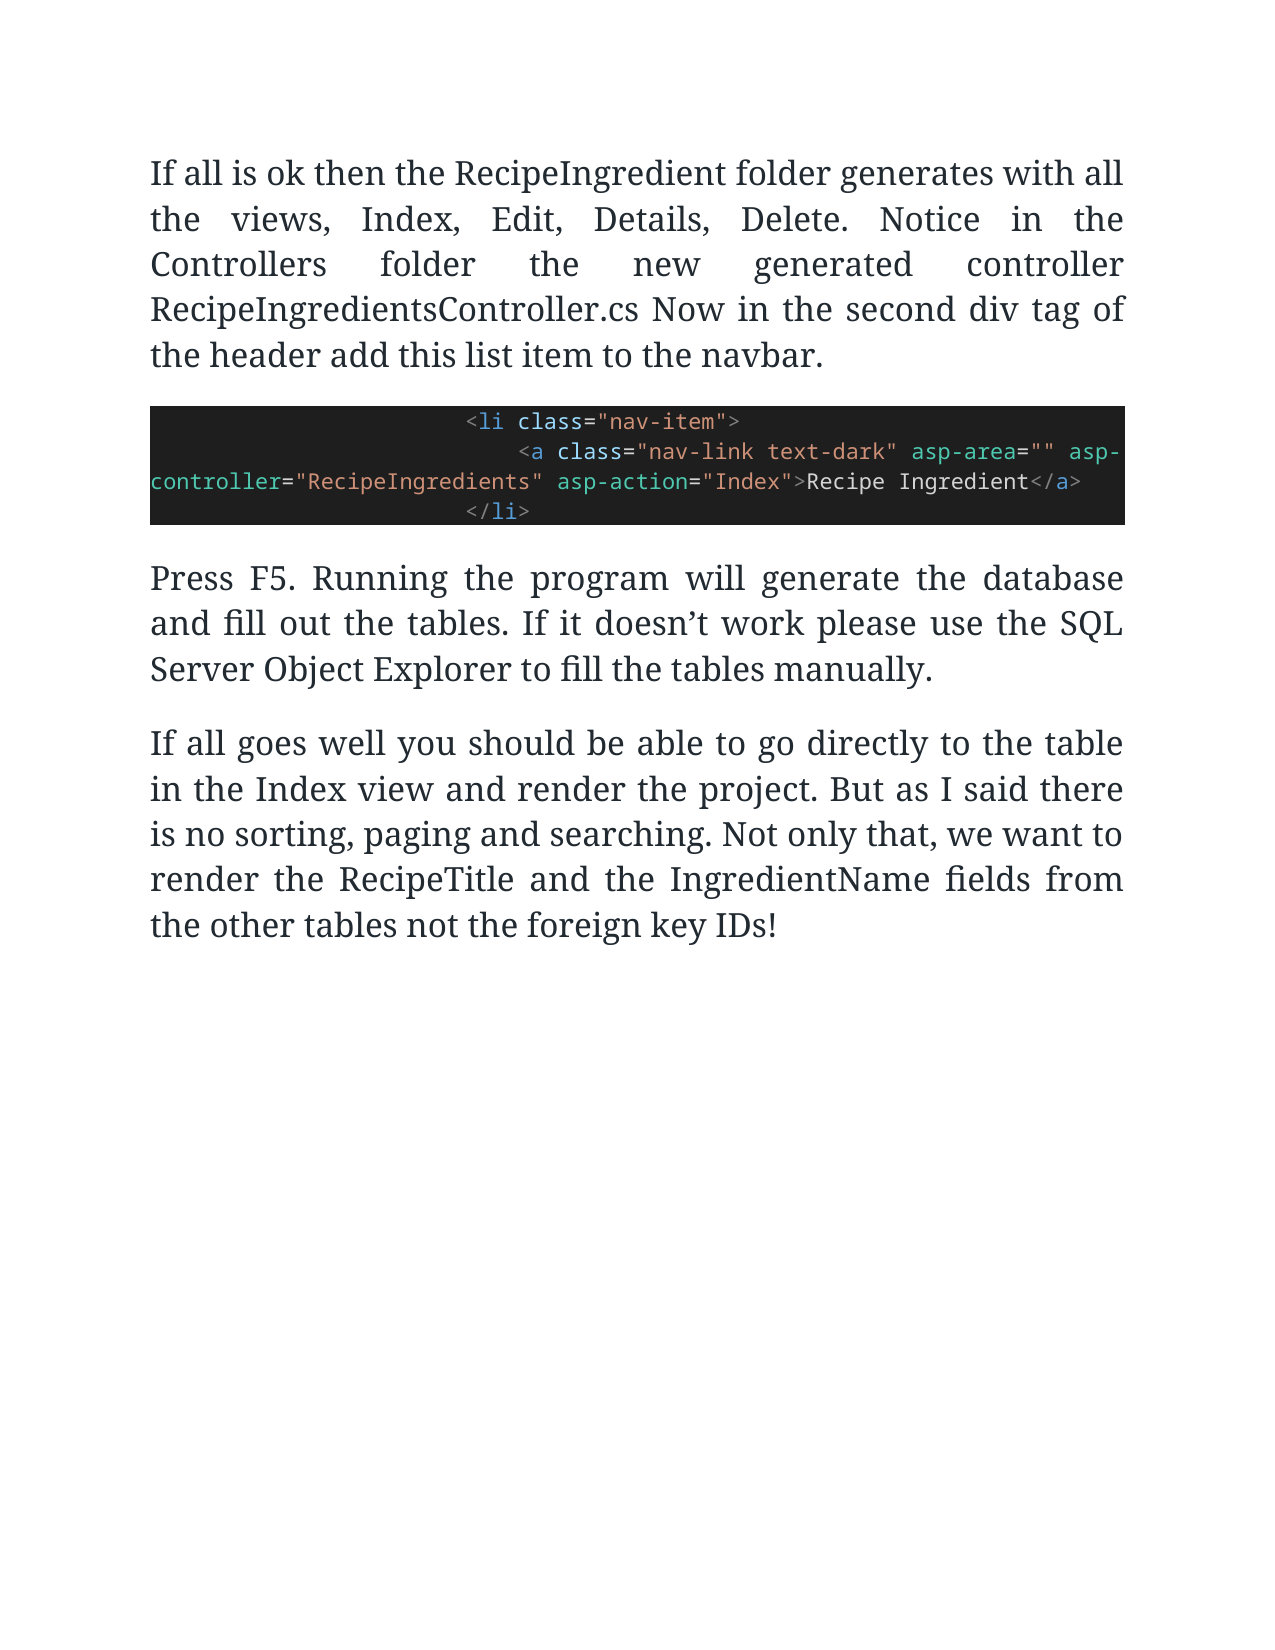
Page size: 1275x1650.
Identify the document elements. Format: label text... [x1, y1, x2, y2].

text <li class="nav-item"> [150, 406, 1125, 436]
text Press F5. Running the program will generate the database and fill out the tables. If it doesn’t work please use the SQL Server Object Explorer to fill the tables manually. [150, 554, 1125, 691]
text <a class="nav-link text-dark" asp-area="" asp-controller="RecipeIngredients" asp-action="Index">Recipe Ingredient</a> [150, 436, 1125, 496]
text </li> [150, 496, 1125, 525]
text If all goes well you should be able to go directly to the table in the Index view and render the project. But as I said there is no sorting, paging and searching. Not only that, we want to render the RecipeTitle and the IngredientName fields from the other tables not the foreign key IDs! [150, 720, 1125, 947]
text If all is ok then the RecipeIngredient folder generates with all the views, Index, Edit, Details, Delete. Notice in the Controllers folder the new generated controller RecipeIngredientsController.cs Now in the second div tag of the header add this list item to the navbar. [150, 150, 1125, 377]
